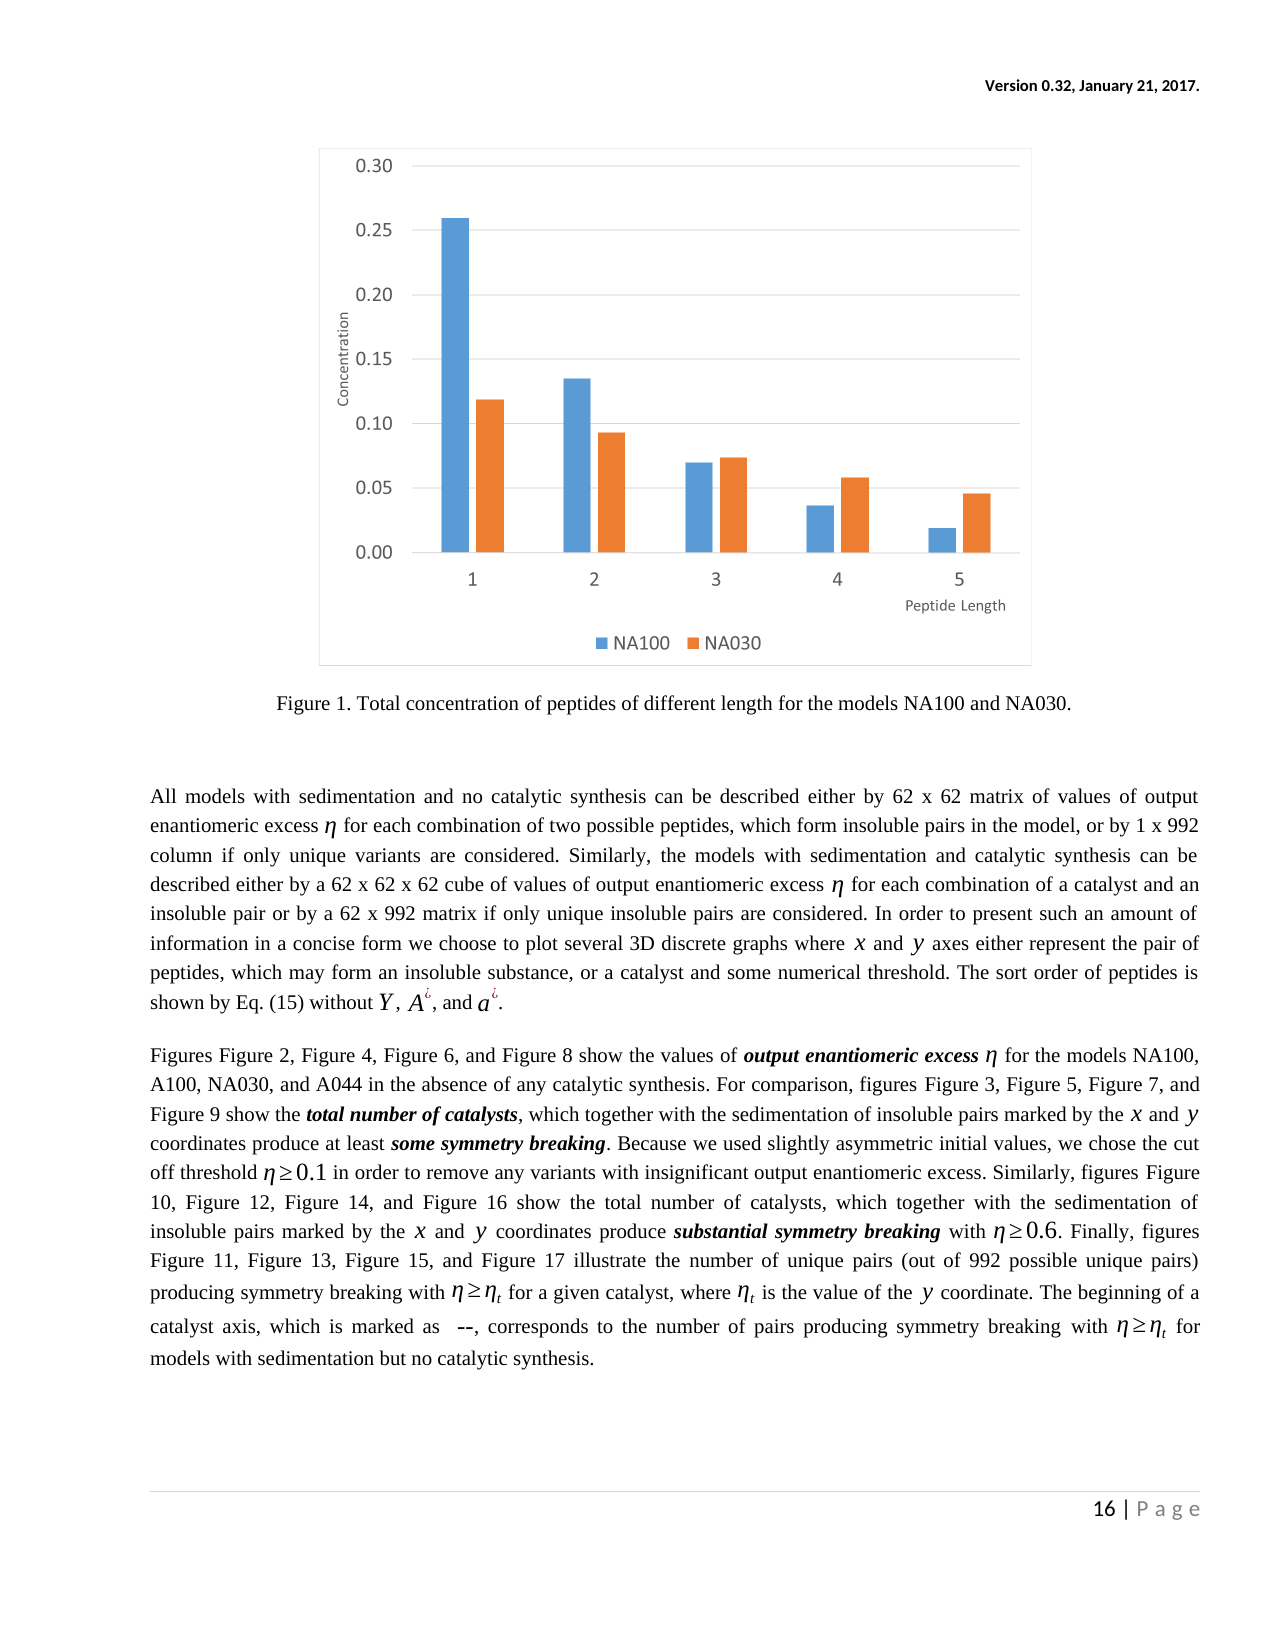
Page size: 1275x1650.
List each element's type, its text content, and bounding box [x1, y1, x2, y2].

picture [318, 148, 1032, 666]
text Figures 2, 4, 6, and 8 show the values of output enantiomeric excess for the models NA100, A100, NA030, and A044 in the absence of any catalytic synthesis. For comparison, figures 3, 5, 7, and 9 show the total number of catalysts, which together with the sedimentation of insoluble pairs marked by the and coordinates produce at least some symmetry breaking. Because we used slightly asymmetric initial values, we chose the cut off threshold in order to remove any variants with insignificant output enantiomeric excess. Similarly, figures 10, 12, 14, and 16 show the total number of catalysts, which together with the sedimentation of insoluble pairs marked by the and coordinates produce substantial symmetry breaking with . Finally, figures 11, 13, 15, and 17 illustrate the number of unique pairs (out of 992 possible unique pairs) producing symmetry breaking with for a given catalyst, where is the value of the coordinate. The beginning of a catalyst axis, which is marked as , corresponds to the number of pairs producing symmetry breaking with for models with sedimentation but no catalytic synthesis. [150, 1041, 1200, 1370]
text All models with sedimentation and no catalytic synthesis can be described either by 62 x 62 matrix of values of output enantiomeric excess for each combination of two possible peptides, which form insoluble pairs in the model, or by 1 x 992 column if only unique variants are considered. Similarly, the models with sedimentation and catalytic synthesis can be described either by a 62 x 62 x 62 cube of values of output enantiomeric excess for each combination of a catalyst and an insoluble pair or by a 62 x 992 matrix if only unique insoluble pairs are considered. In order to present such an amount of information in a concise form we choose to plot several 3D discrete graphs where and axes either represent the pair of peptides, which may form an insoluble substance, or a catalyst and some numerical threshold. The sort order of peptides is shown by Eq. (15) without , , and . [150, 784, 1200, 1017]
text Figure 1. Total concentration of peptides of different length for the models NA100 and NA030. [150, 691, 1200, 714]
